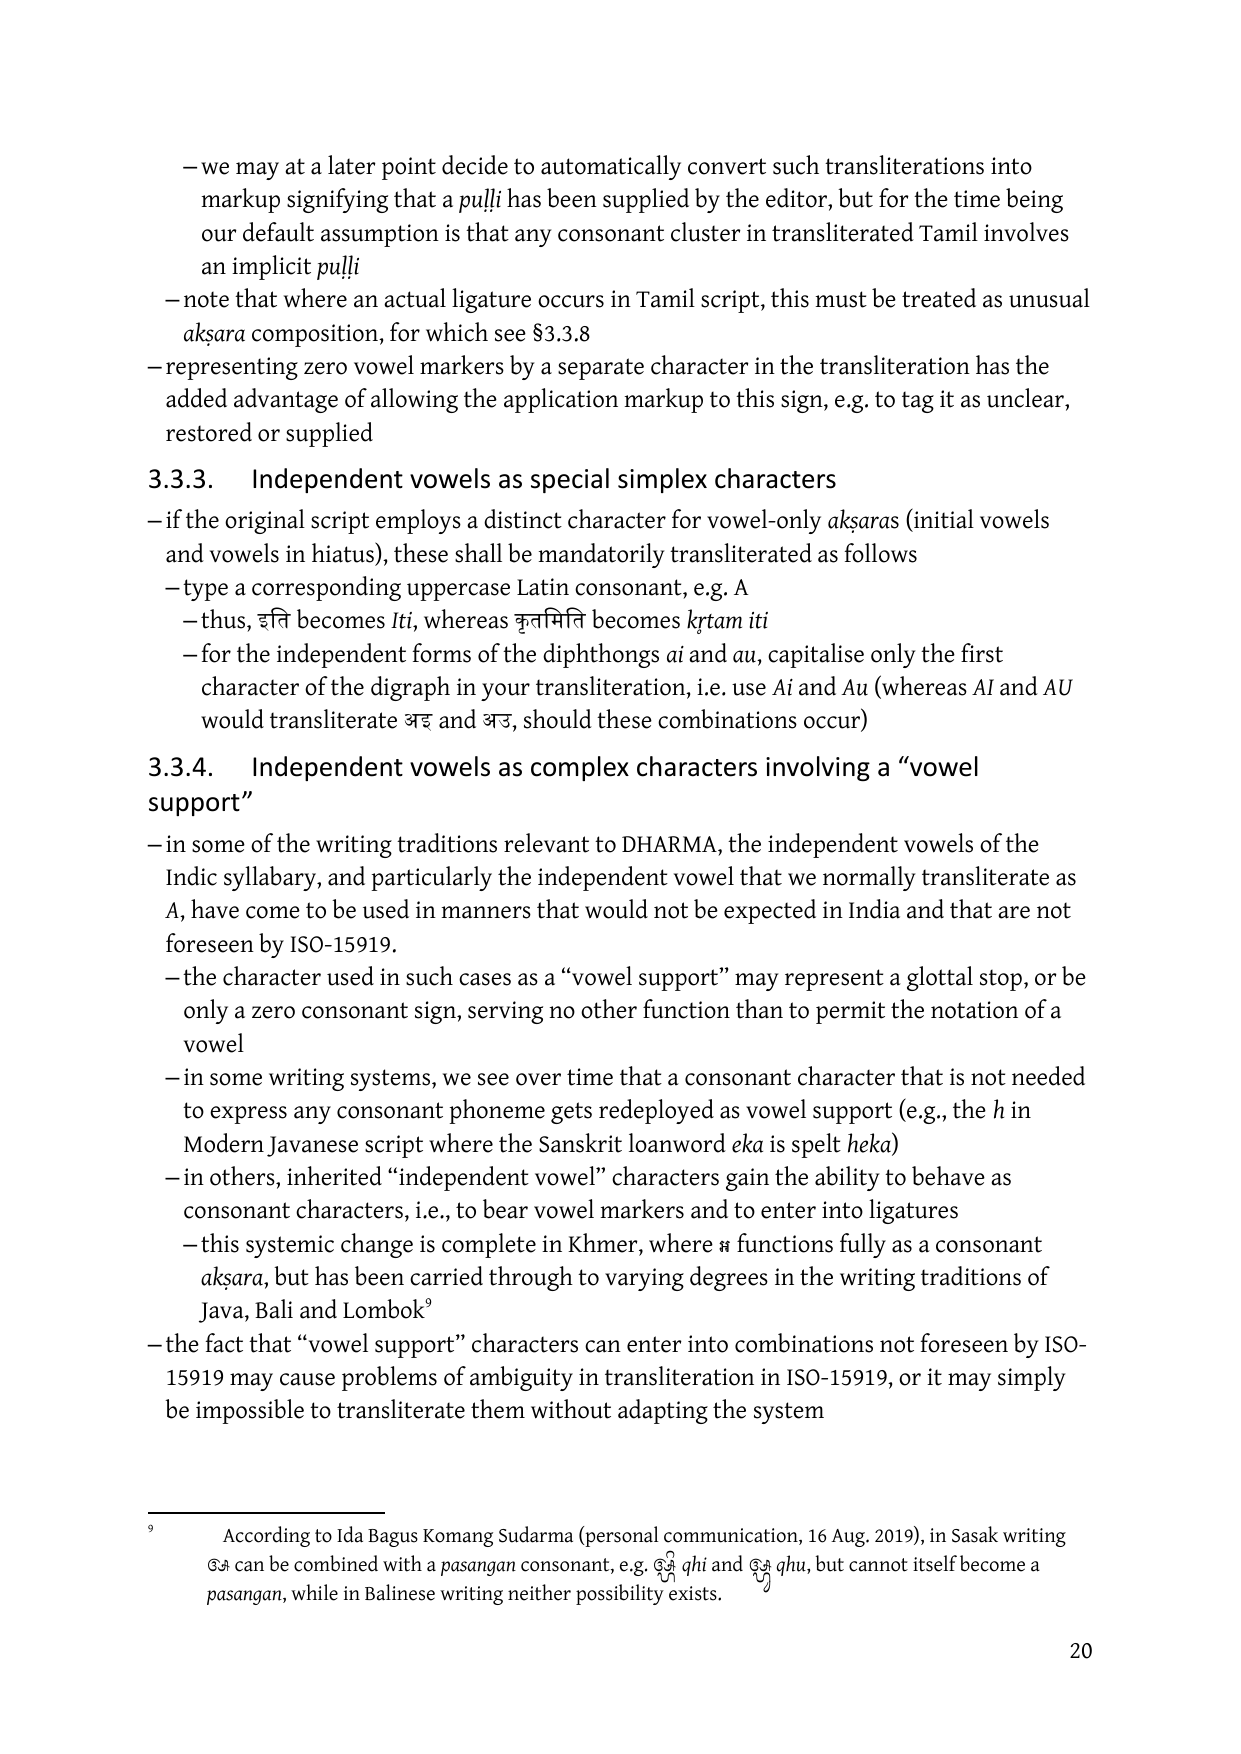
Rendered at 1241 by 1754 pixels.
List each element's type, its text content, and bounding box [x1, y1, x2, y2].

list thus, इति becomes Iti, whereas कृतमिति becomes kr̥tam iti [183, 602, 1092, 635]
list the character used in such cases as a “vowel support” may represent a glottal stop, or be only a zero consonant sign, serving no other function than to permit the notation of a vowel [165, 959, 1092, 1059]
list this systemic change is complete in Khmer, where អ functions fully as a consonant akṣara, but has been carried through to varying degrees in the writing traditions of Java, Bali and Lombok [183, 1225, 1092, 1325]
list in some of the writing traditions relevant to DHARMA, the independent vowels of the Indic syllabary, and particularly the independent vowel that we normally transliterate as A, have come to be used in manners that would not be expected in India and that are not foreseen by ISO-15919. [148, 825, 1092, 959]
list in some writing systems, we see over time that a consonant character that is not needed to express any consonant phoneme gets redeployed as vowel support (e.g., the h in Modern Javanese script where the Sanskrit loanword eka is spelt heka) [165, 1059, 1092, 1159]
list if the original script employs a distinct character for vowel-only akṣaras (initial vowels and vowels in hiatus), these shall be mandatorily transliterated as follows [148, 502, 1092, 569]
subtitle Independent vowels as special simplex characters [148, 460, 1092, 496]
list in others, inherited “independent vowel” characters gain the ability to behave as consonant characters, i.e., to bear vowel markers and to enter into ligatures [165, 1159, 1092, 1225]
list we may at a later point decide to automatically convert such transliterations into markup signifying that a puḷḷi has been supplied by the editor, but for the time being our default assumption is that any consonant cluster in transliterated Tamil involves an implicit puḷḷi [183, 148, 1092, 281]
list for the independent forms of the diphthongs ai and au, capitalise only the first character of the digraph in your transliteration, i.e. use Ai and Au (whereas AI and AU would transliterate अइ and अउ, should these combinations occur) [183, 635, 1092, 735]
list note that where an actual ligature occurs in Tamil script, this must be treated as unusual akṣara composition, for which see §3.3.8 [165, 281, 1092, 348]
list the fact that “vowel support” characters can enter into combinations not foreseen by ISO-15919 may cause problems of ambiguity in transliteration in ISO-15919, or it may simply be impossible to transliterate them without adapting the system [148, 1325, 1092, 1425]
list type a corresponding uppercase Latin consonant, e.g. A [165, 569, 1092, 602]
subtitle Independent vowels as complex characters involving a “vowel support” [148, 748, 1092, 819]
list representing zero vowel markers by a separate character in the transliteration has the added advantage of allowing the application markup to this sign, e.g. to tag it as unclear, restored or supplied [148, 348, 1092, 448]
